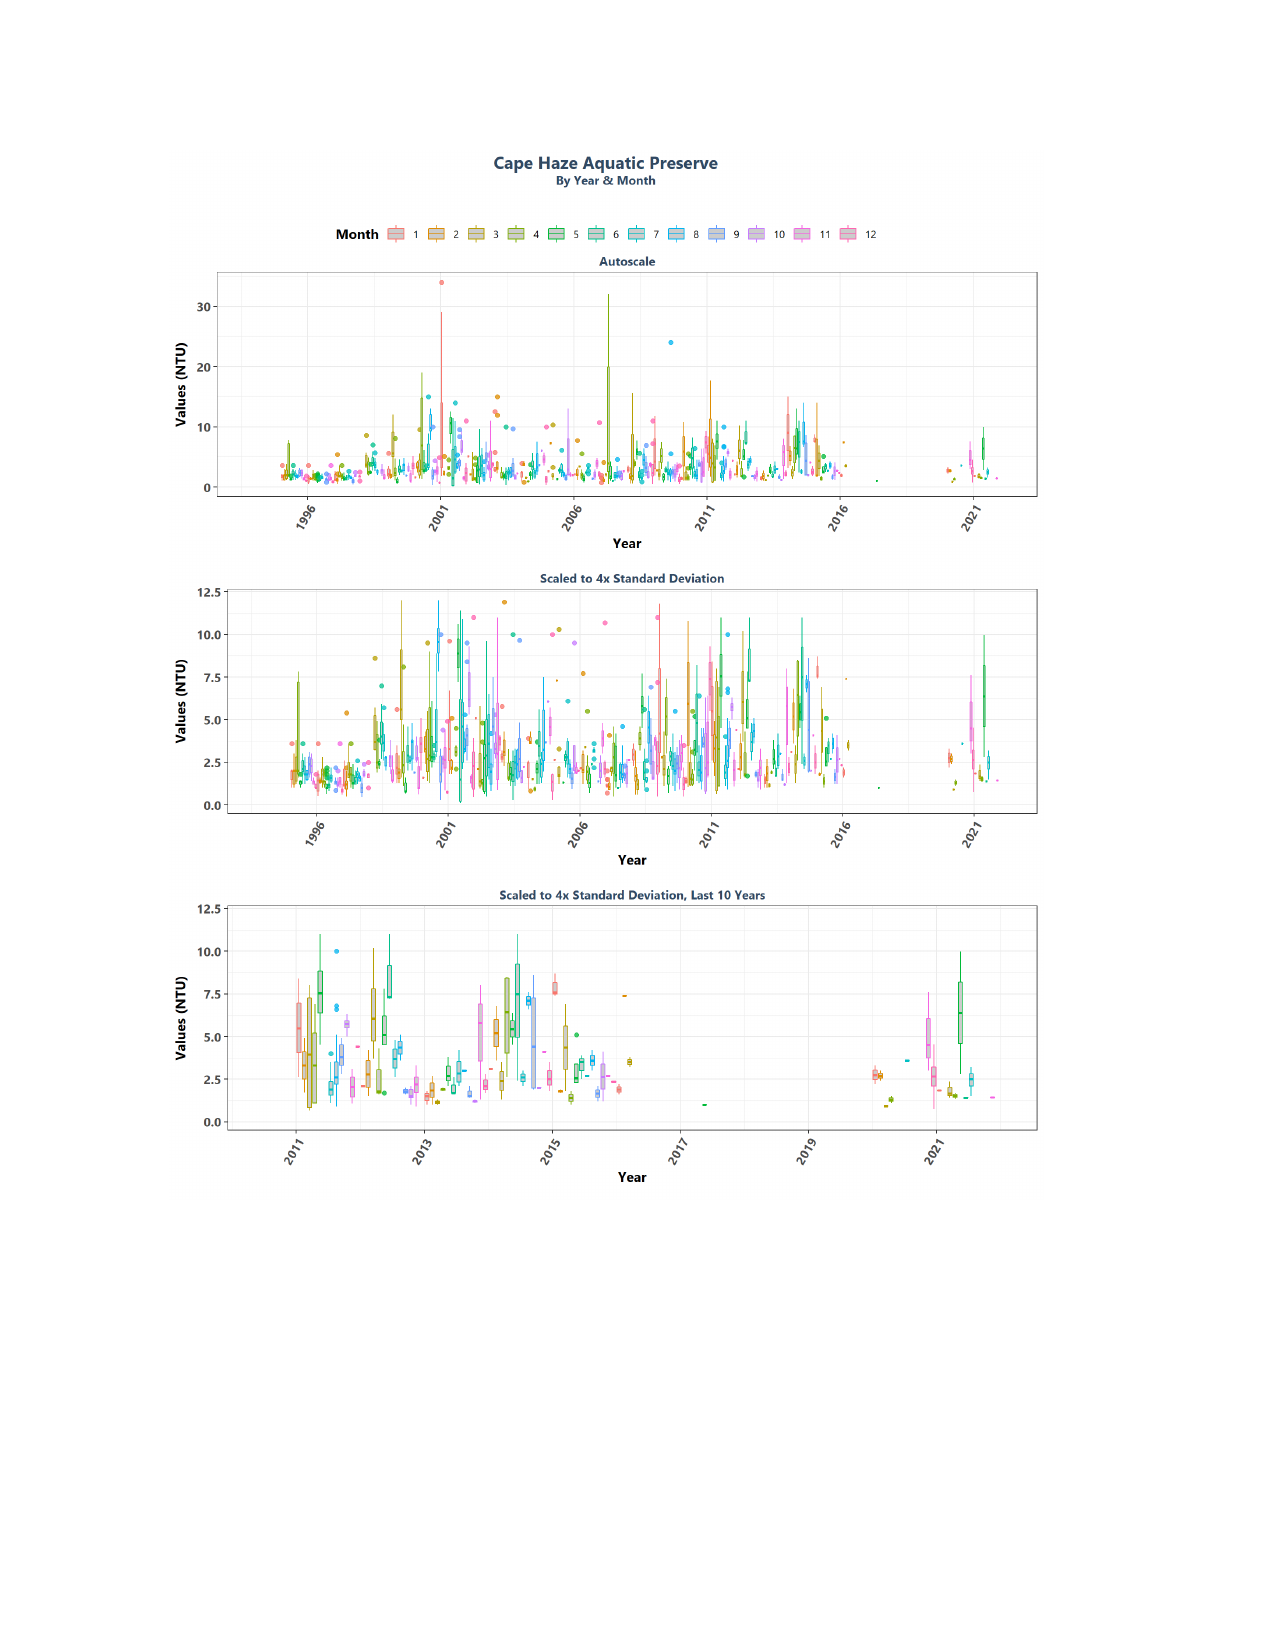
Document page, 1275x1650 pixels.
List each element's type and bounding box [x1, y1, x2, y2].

picture [168, 150, 1044, 1200]
